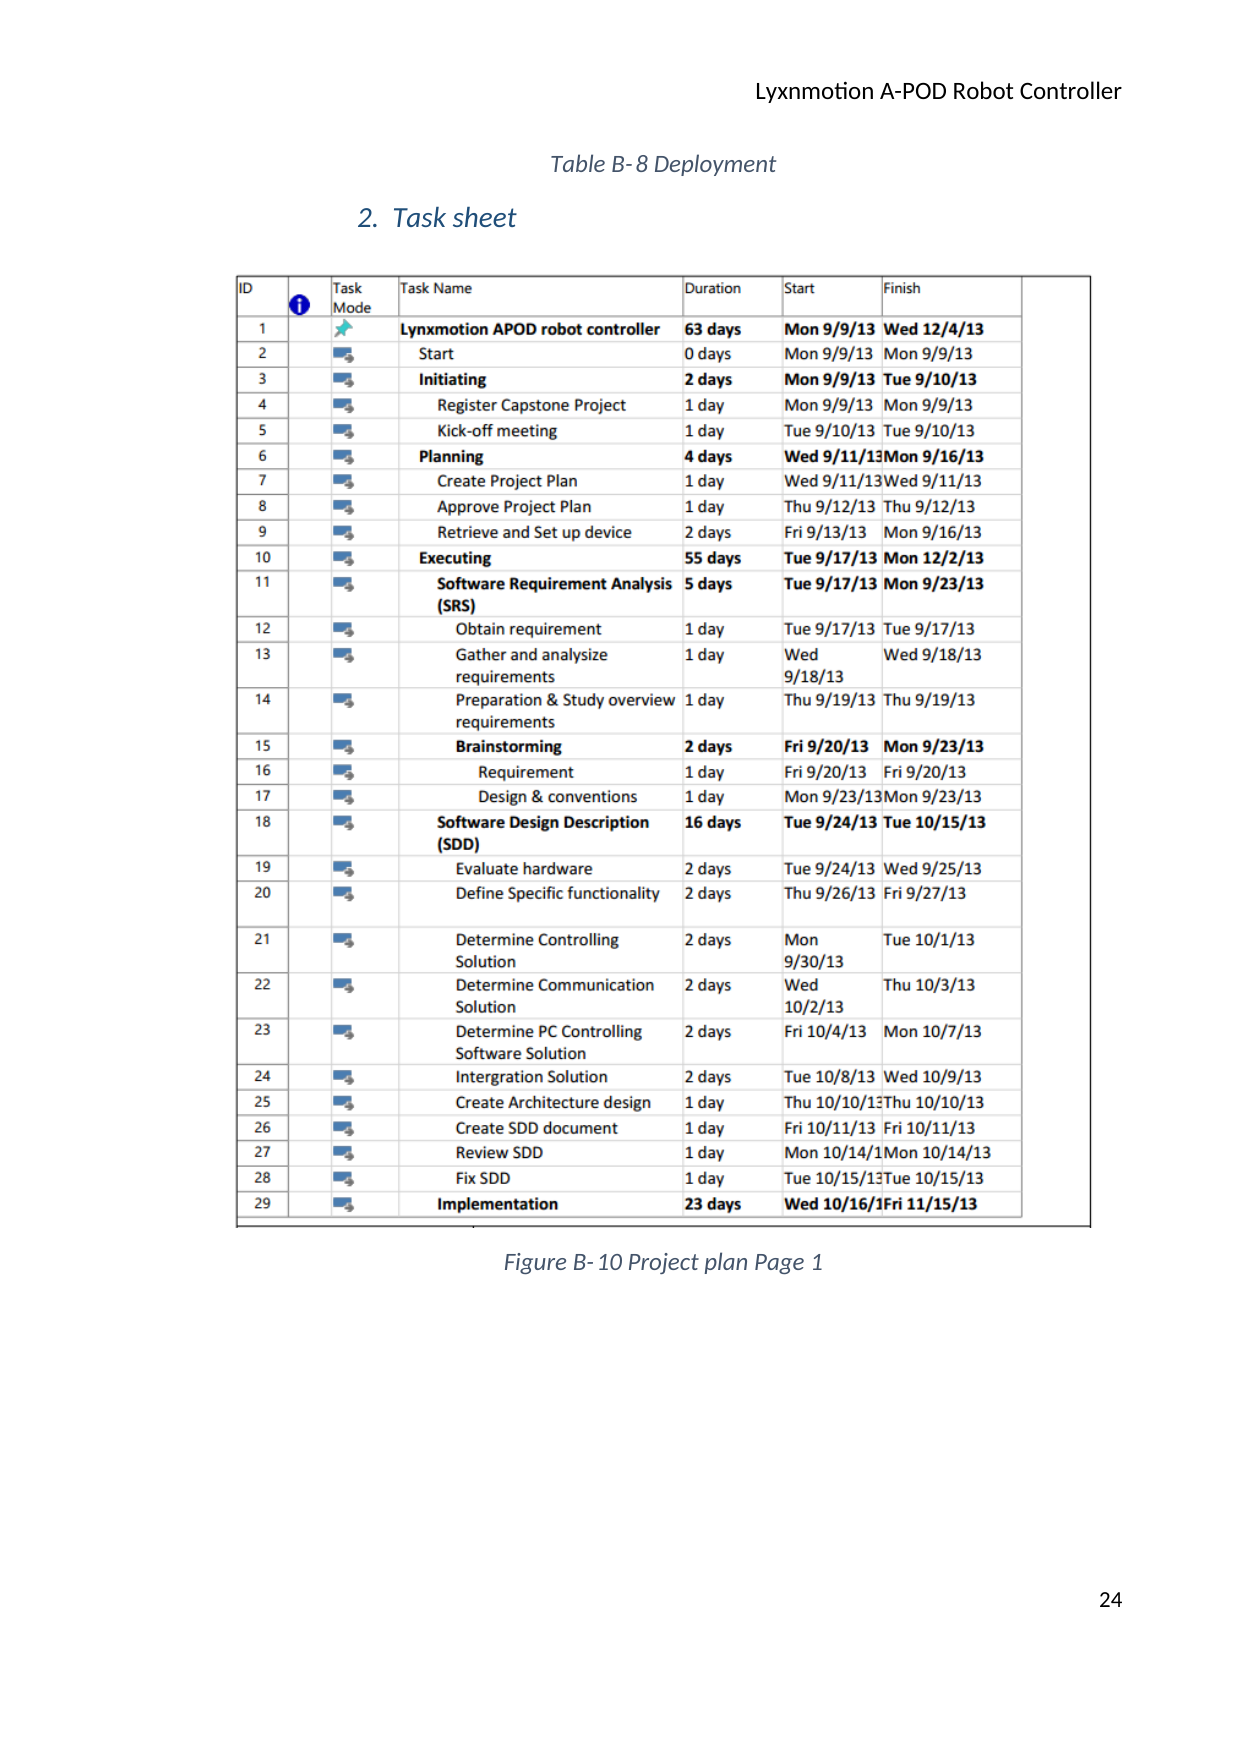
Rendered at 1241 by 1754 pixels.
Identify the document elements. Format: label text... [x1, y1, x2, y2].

subtitle Task sheet [357, 199, 1122, 235]
picture [206, 237, 1123, 1228]
